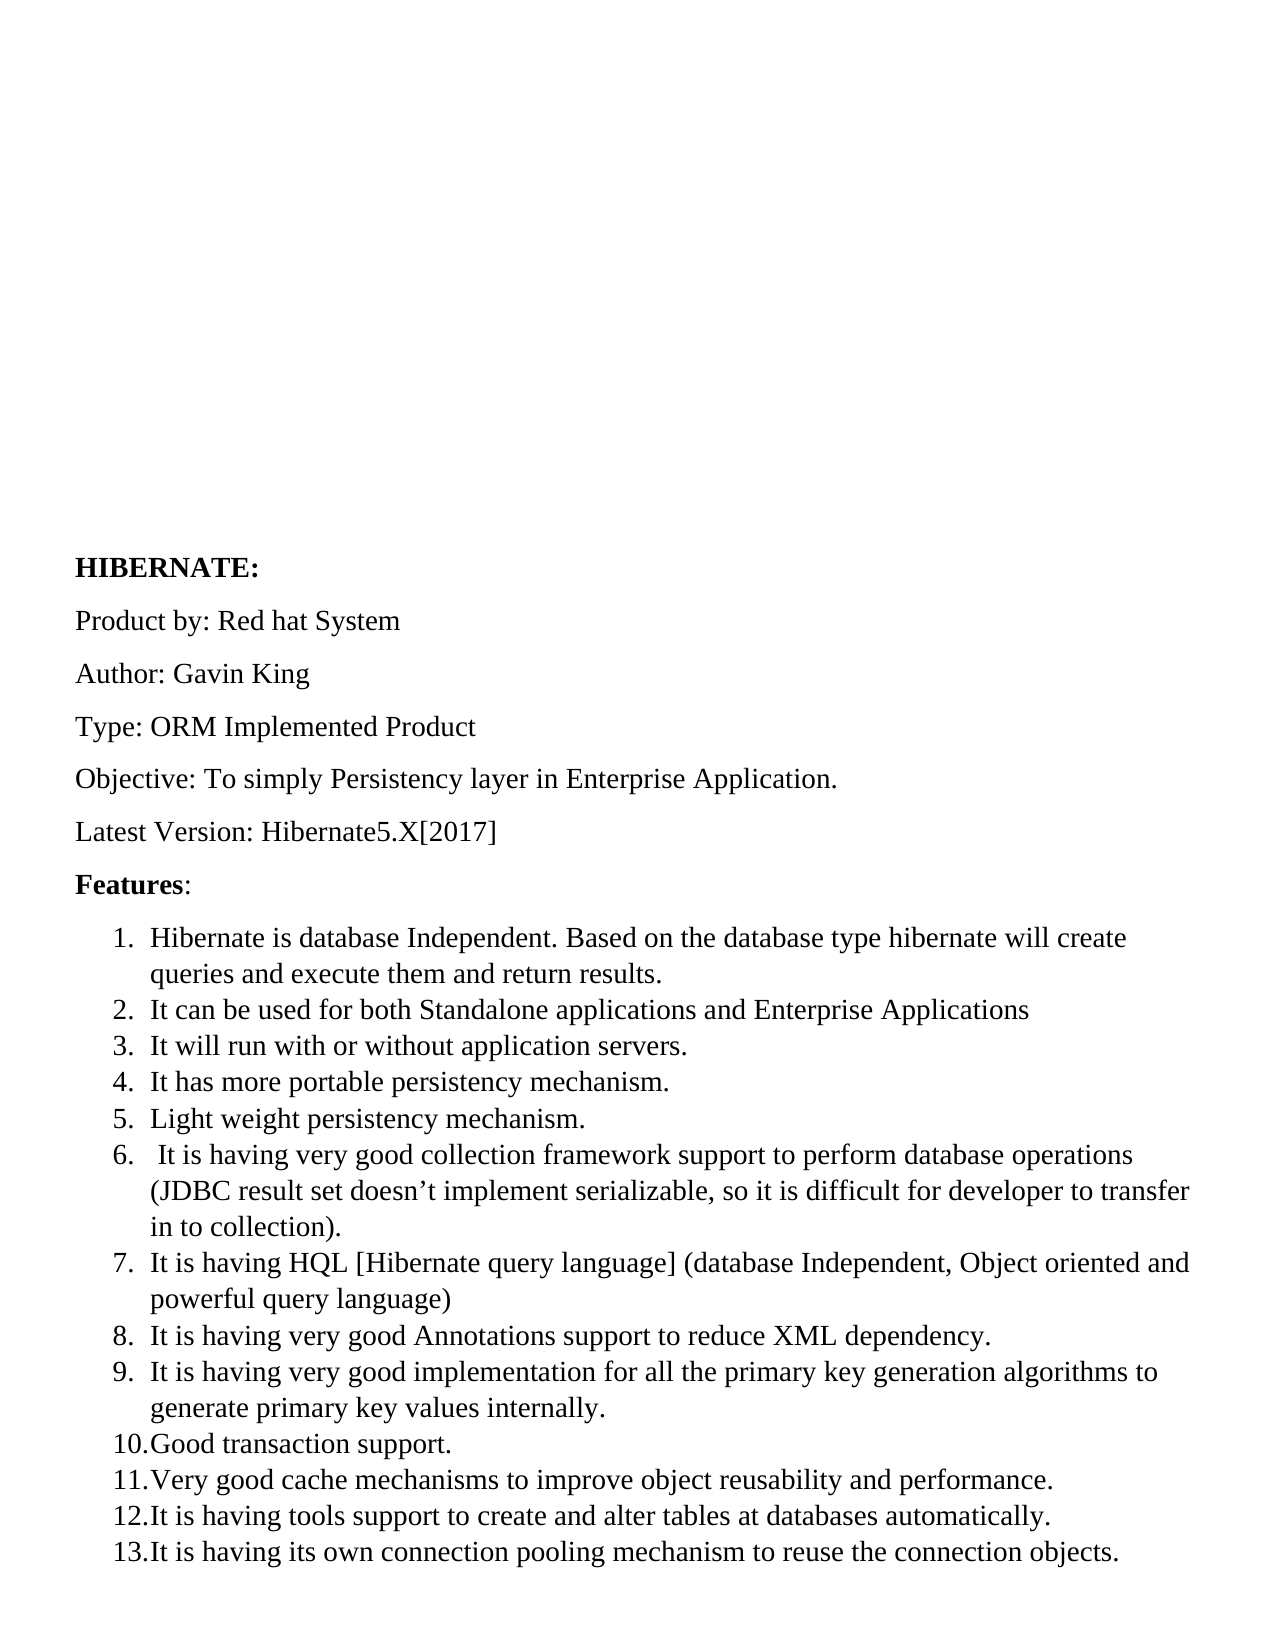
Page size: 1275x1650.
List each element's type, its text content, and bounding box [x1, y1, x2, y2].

list It has more portable persistency mechanism. [112, 1064, 1200, 1098]
list It is having HQL [Hibernate query language] (database Independent, Object oriented and powerful query language) [112, 1245, 1200, 1315]
list It is having very good Annotations support to reduce XML dependency. [112, 1318, 1200, 1351]
text Product by: Red hat System [75, 603, 1200, 637]
list It can be used for both Standalone applications and Enterprise Applications [112, 992, 1200, 1026]
text HIBERNATE: [75, 550, 1200, 584]
list Good transaction support. [112, 1426, 1200, 1459]
list Light weight persistency mechanism. [112, 1101, 1200, 1134]
text Author: Gavin King [75, 656, 1200, 689]
text Latest Version: Hibernate5.X[2017] [75, 814, 1200, 848]
list It is having its own connection pooling mechanism to reuse the connection objects. [112, 1534, 1200, 1568]
list Hibernate is database Independent. Based on the database type hibernate will create queries and execute them and return results. [112, 920, 1200, 990]
list It is having tools support to create and alter tables at databases automatically. [112, 1498, 1200, 1532]
list It will run with or without application servers. [112, 1028, 1200, 1062]
list It is having very good implementation for all the primary key generation algorithms to generate primary key values internally. [112, 1354, 1200, 1423]
text Objective: To simply Persistency layer in Enterprise Application. [75, 762, 1200, 795]
text Type: ORM Implemented Product [75, 709, 1200, 742]
list It is having very good collection framework support to perform database operations (JDBC result set doesn’t implement serializable, so it is difficult for developer to transfer in to collection). [112, 1137, 1200, 1243]
text Features: [75, 867, 1200, 901]
list Very good cache mechanisms to improve object reusability and performance. [112, 1462, 1200, 1496]
